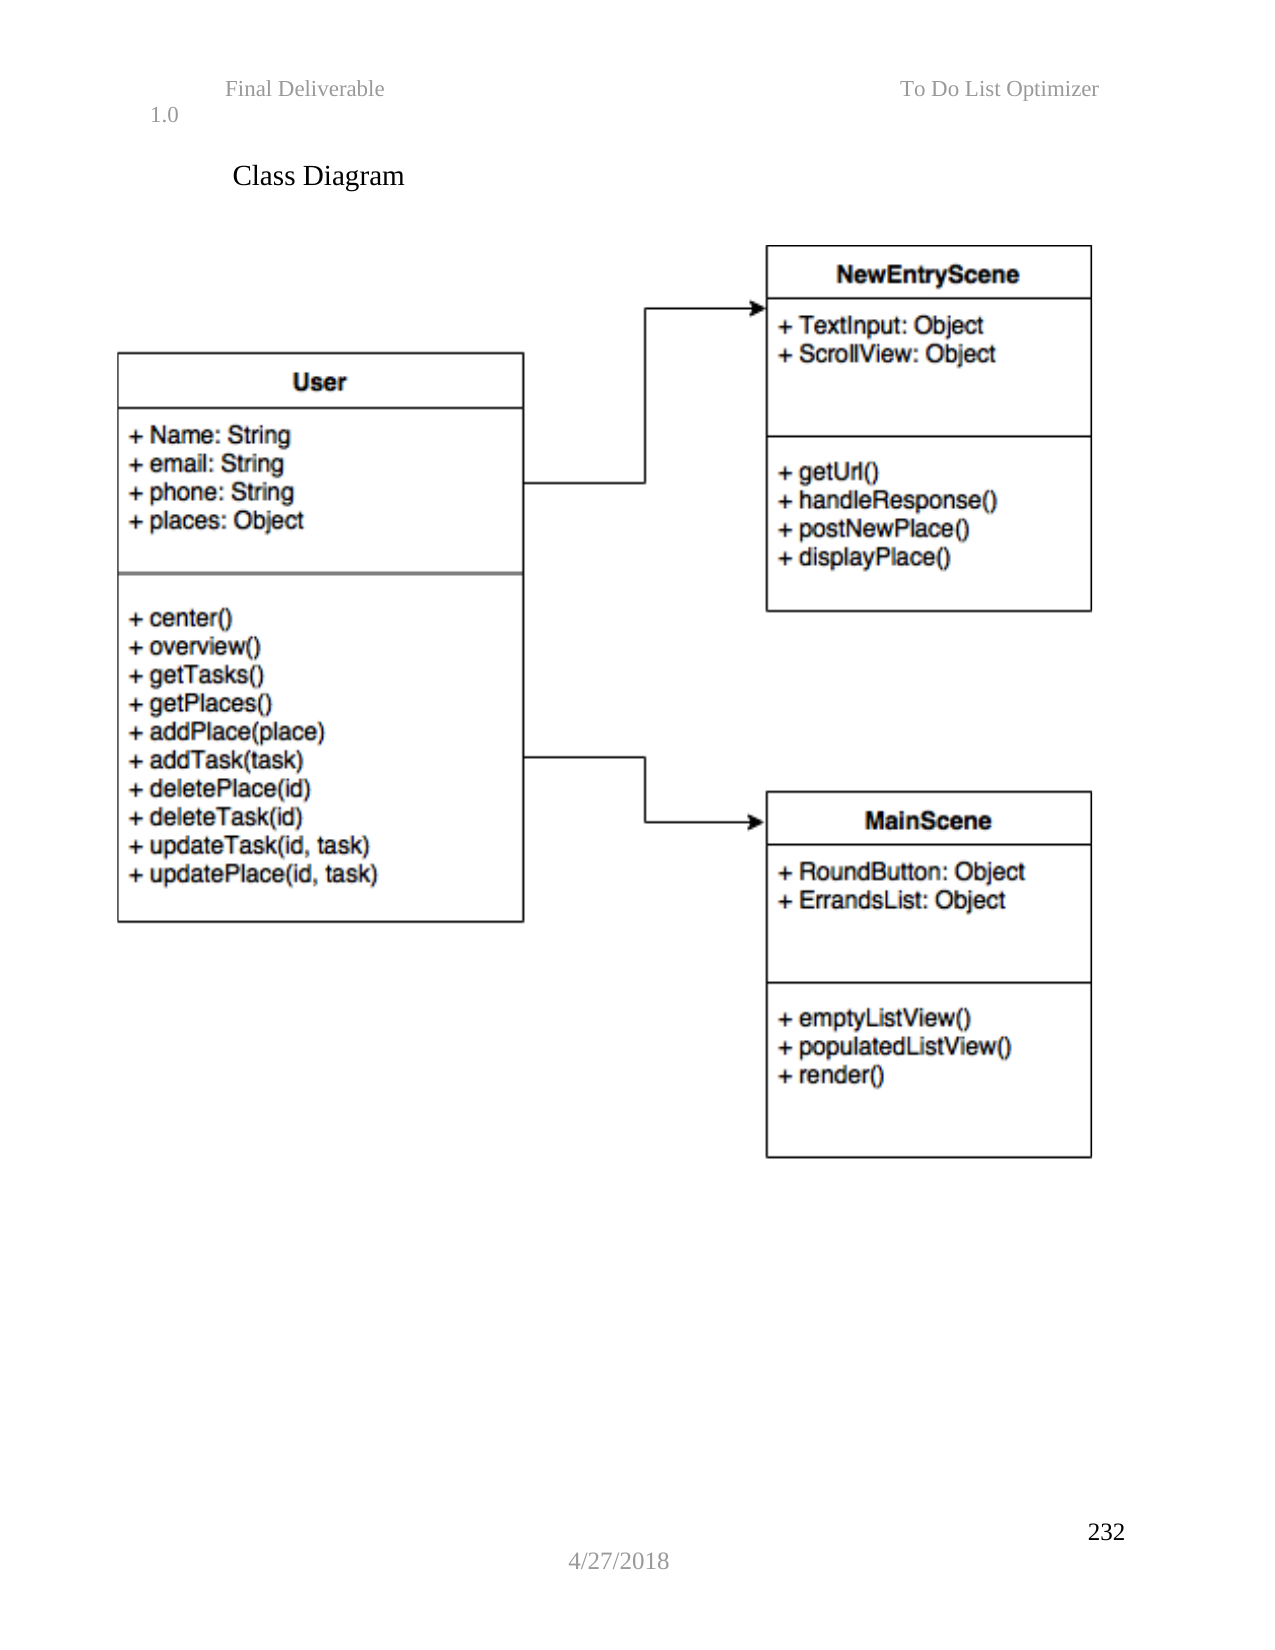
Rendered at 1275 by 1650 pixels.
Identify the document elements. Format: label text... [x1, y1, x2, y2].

title Class Diagram [150, 158, 1125, 192]
picture [117, 245, 1093, 1167]
